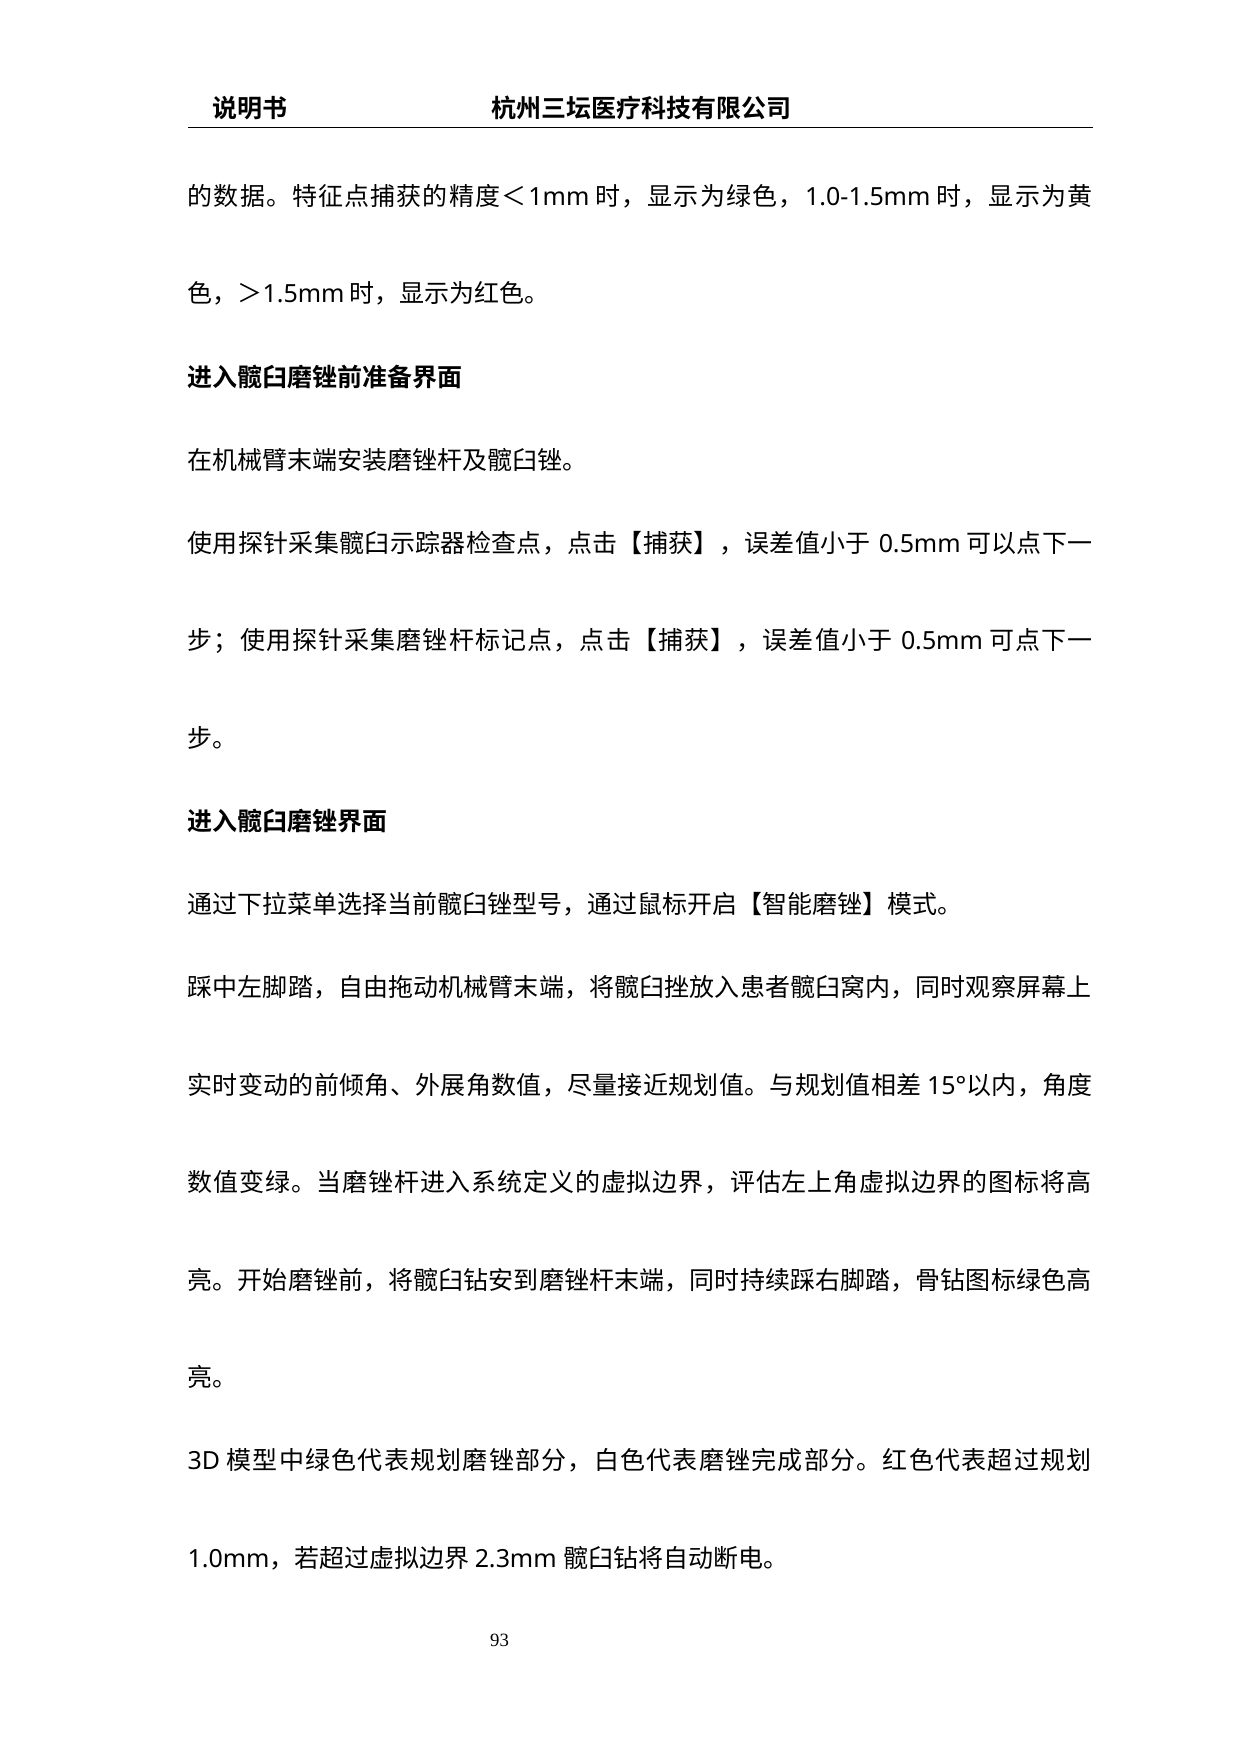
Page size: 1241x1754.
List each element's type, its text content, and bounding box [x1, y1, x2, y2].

text 通过下拉菜单选择当前髋臼锉型号，通过鼠标开启【智能磨锉】模式。 [187, 870, 1093, 935]
text 进入髋臼磨锉前准备界面 [187, 343, 1093, 408]
text 进入髋臼磨锉界面 [187, 787, 1093, 852]
text 使用探针采集髋臼示踪器检查点，点击【捕获】，误差值小于0.5mm可以点下一步；使用探针采集磨锉杆标记点，点击【捕获】，误差值小于0.5mm可点下一步。 [187, 509, 1093, 769]
text 3D模型中绿色代表规划磨锉部分，白色代表磨锉完成部分。红色代表超过规划1.0mm，若超过虚拟边界2.3mm 髋臼钻将自动断电。 [187, 1426, 1093, 1589]
text 在机械臂末端安装磨锉杆及髋臼锉。 [187, 426, 1093, 491]
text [187, 162, 1093, 324]
text 踩中左脚踏，自由拖动机械臂末端，将髋臼挫放入患者髋臼窝内，同时观察屏幕上实时变动的前倾角、外展角数值，尽量接近规划值。与规划值相差15°以内，角度数值变绿。当磨锉杆进入系统定义的虚拟边界，评估左上角虚拟边界的图标将高亮。开始磨锉前，将髋臼钻安到磨锉杆末端，同时持续踩右脚踏，骨钻图标绿色高亮。 [187, 953, 1093, 1408]
